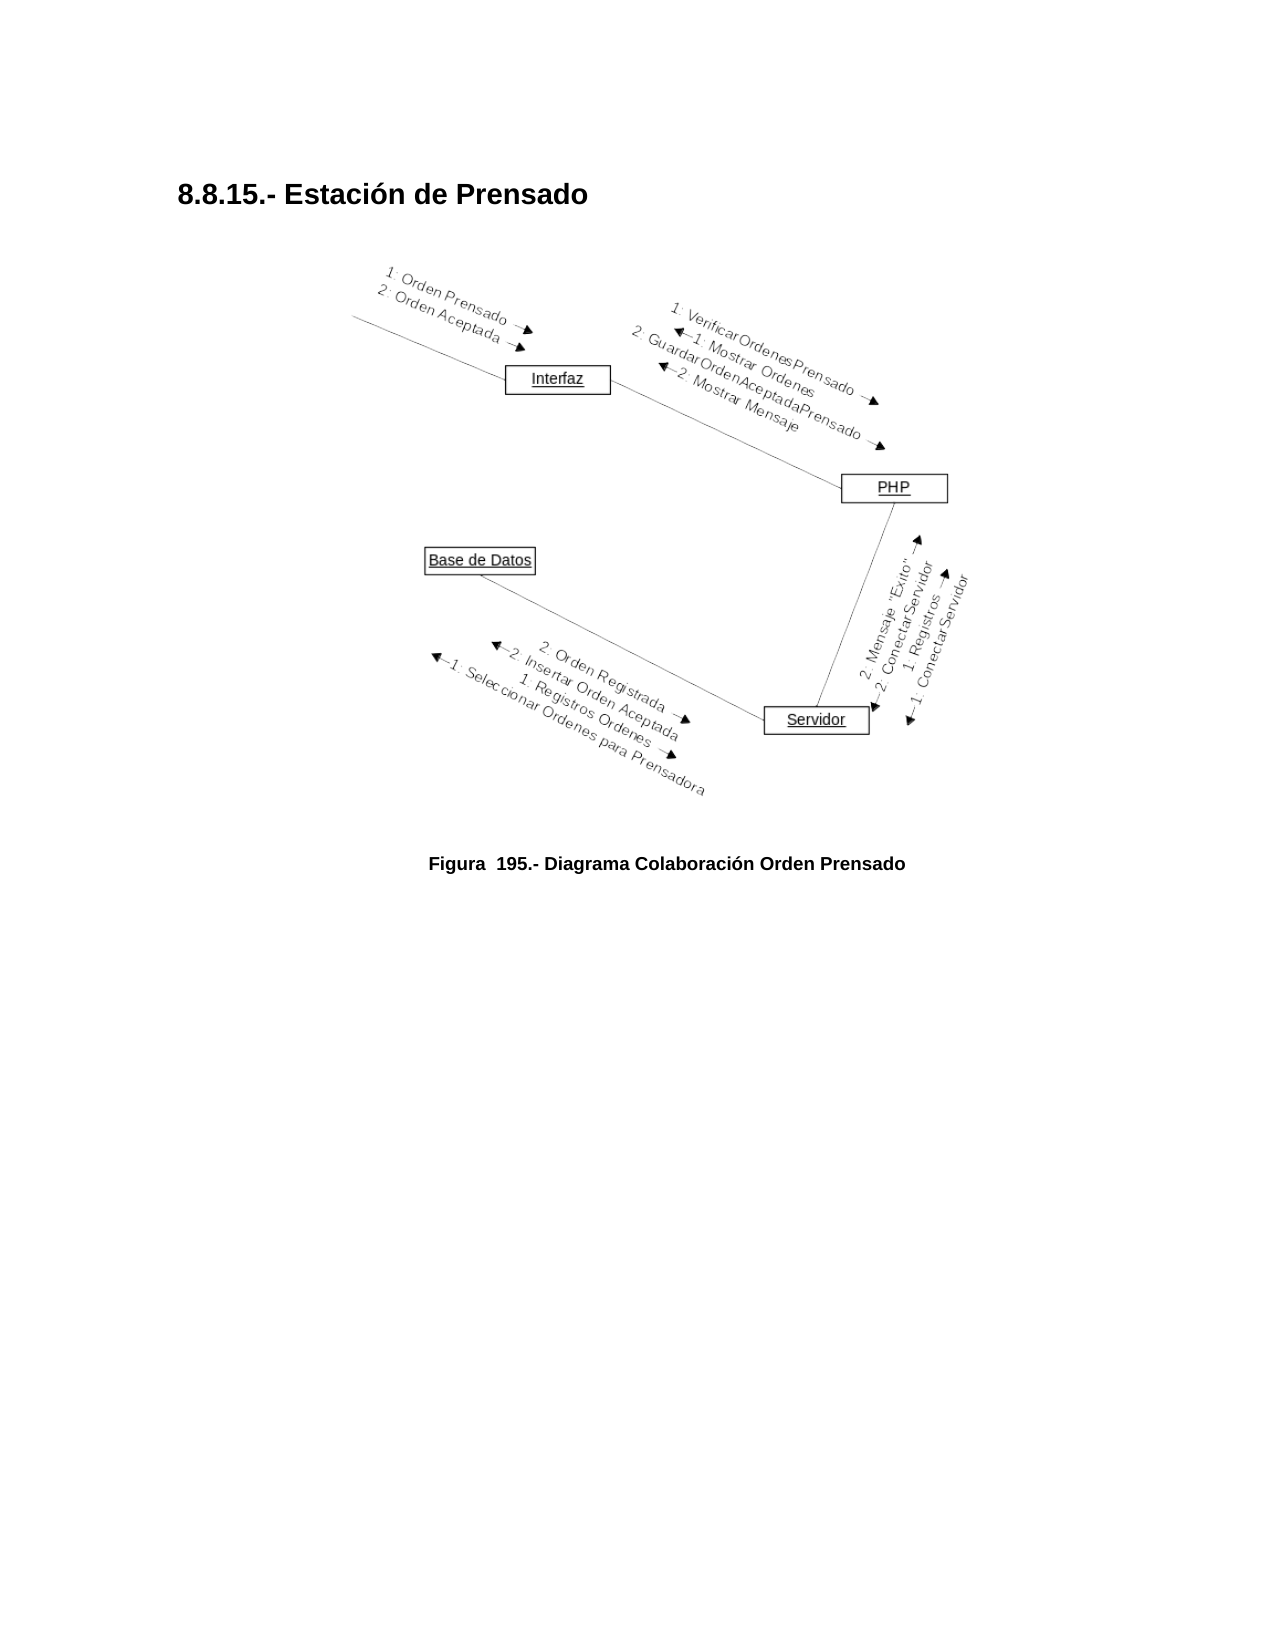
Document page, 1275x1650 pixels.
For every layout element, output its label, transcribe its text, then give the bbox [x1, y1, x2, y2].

subtitle 8.8.15.- Estación de Prensado [177, 177, 1157, 211]
